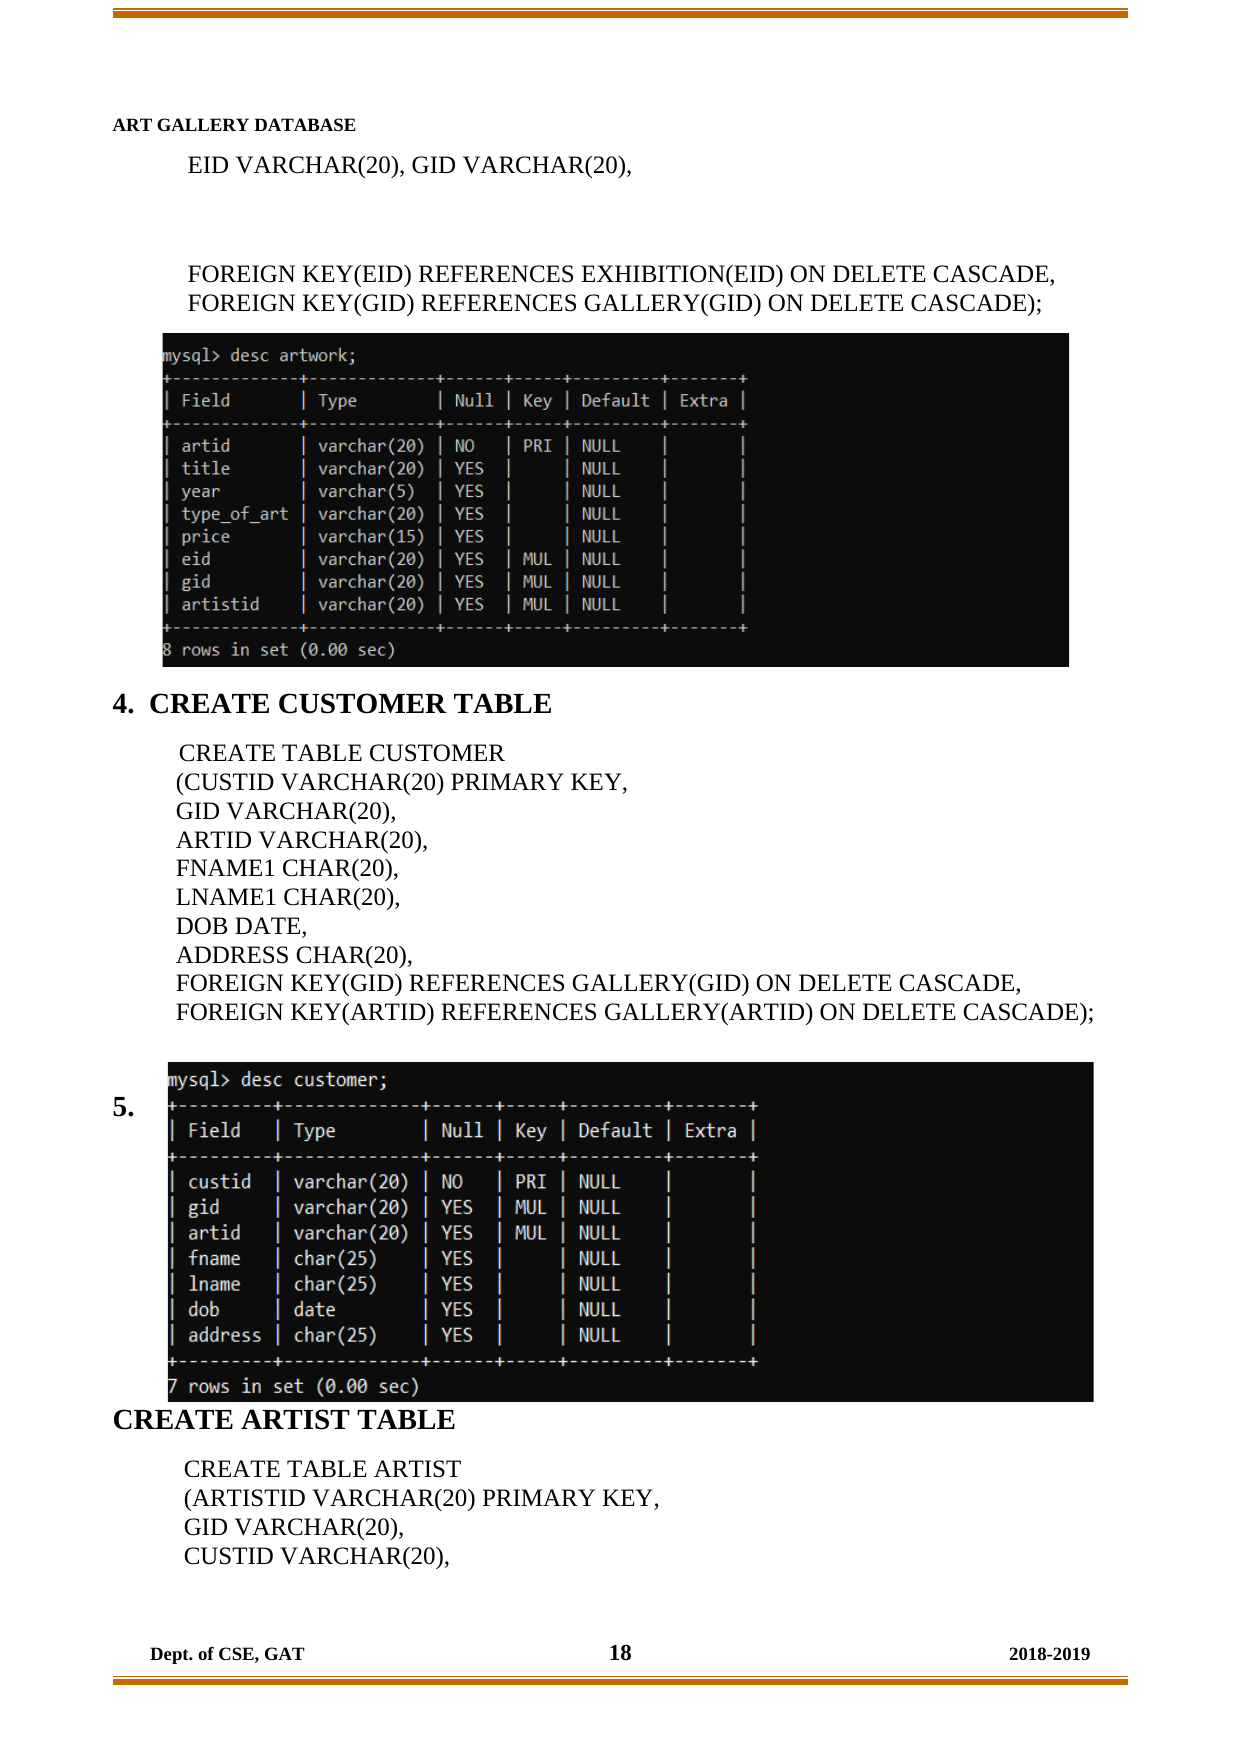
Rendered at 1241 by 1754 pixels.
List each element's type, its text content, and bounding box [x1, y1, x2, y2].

picture [167, 1062, 1094, 1402]
list CREATE TABLE CUSTOMER [179, 738, 1128, 767]
text 4. CREATE CUSTOMER TABLE [112, 686, 1128, 719]
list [127, 1454, 1146, 1569]
text FOREIGN KEY(EID) REFERENCES EXHIBITION(EID) ON DELETE CASCADE, FOREIGN KEY(GID) REFERENCES GALLERY(GID) ON DELETE CASCADE); [112, 259, 1128, 317]
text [112, 150, 1128, 207]
picture [162, 333, 1070, 667]
list (CUSTID VARCHAR(20) PRIMARY KEY, GID VARCHAR(20), ARTID VARCHAR(20), FNAME1 CHAR(20), LNAME1 CHAR(20), DOB DATE, ADDRESS CHAR(20), FOREIGN KEY(GID) REFERENCES GALLERY(GID) ON DELETE CASCADE, FOREIGN KEY(ARTID) REFERENCES GALLERY(ARTID) ON DELETE CASCADE); [157, 767, 1128, 1026]
